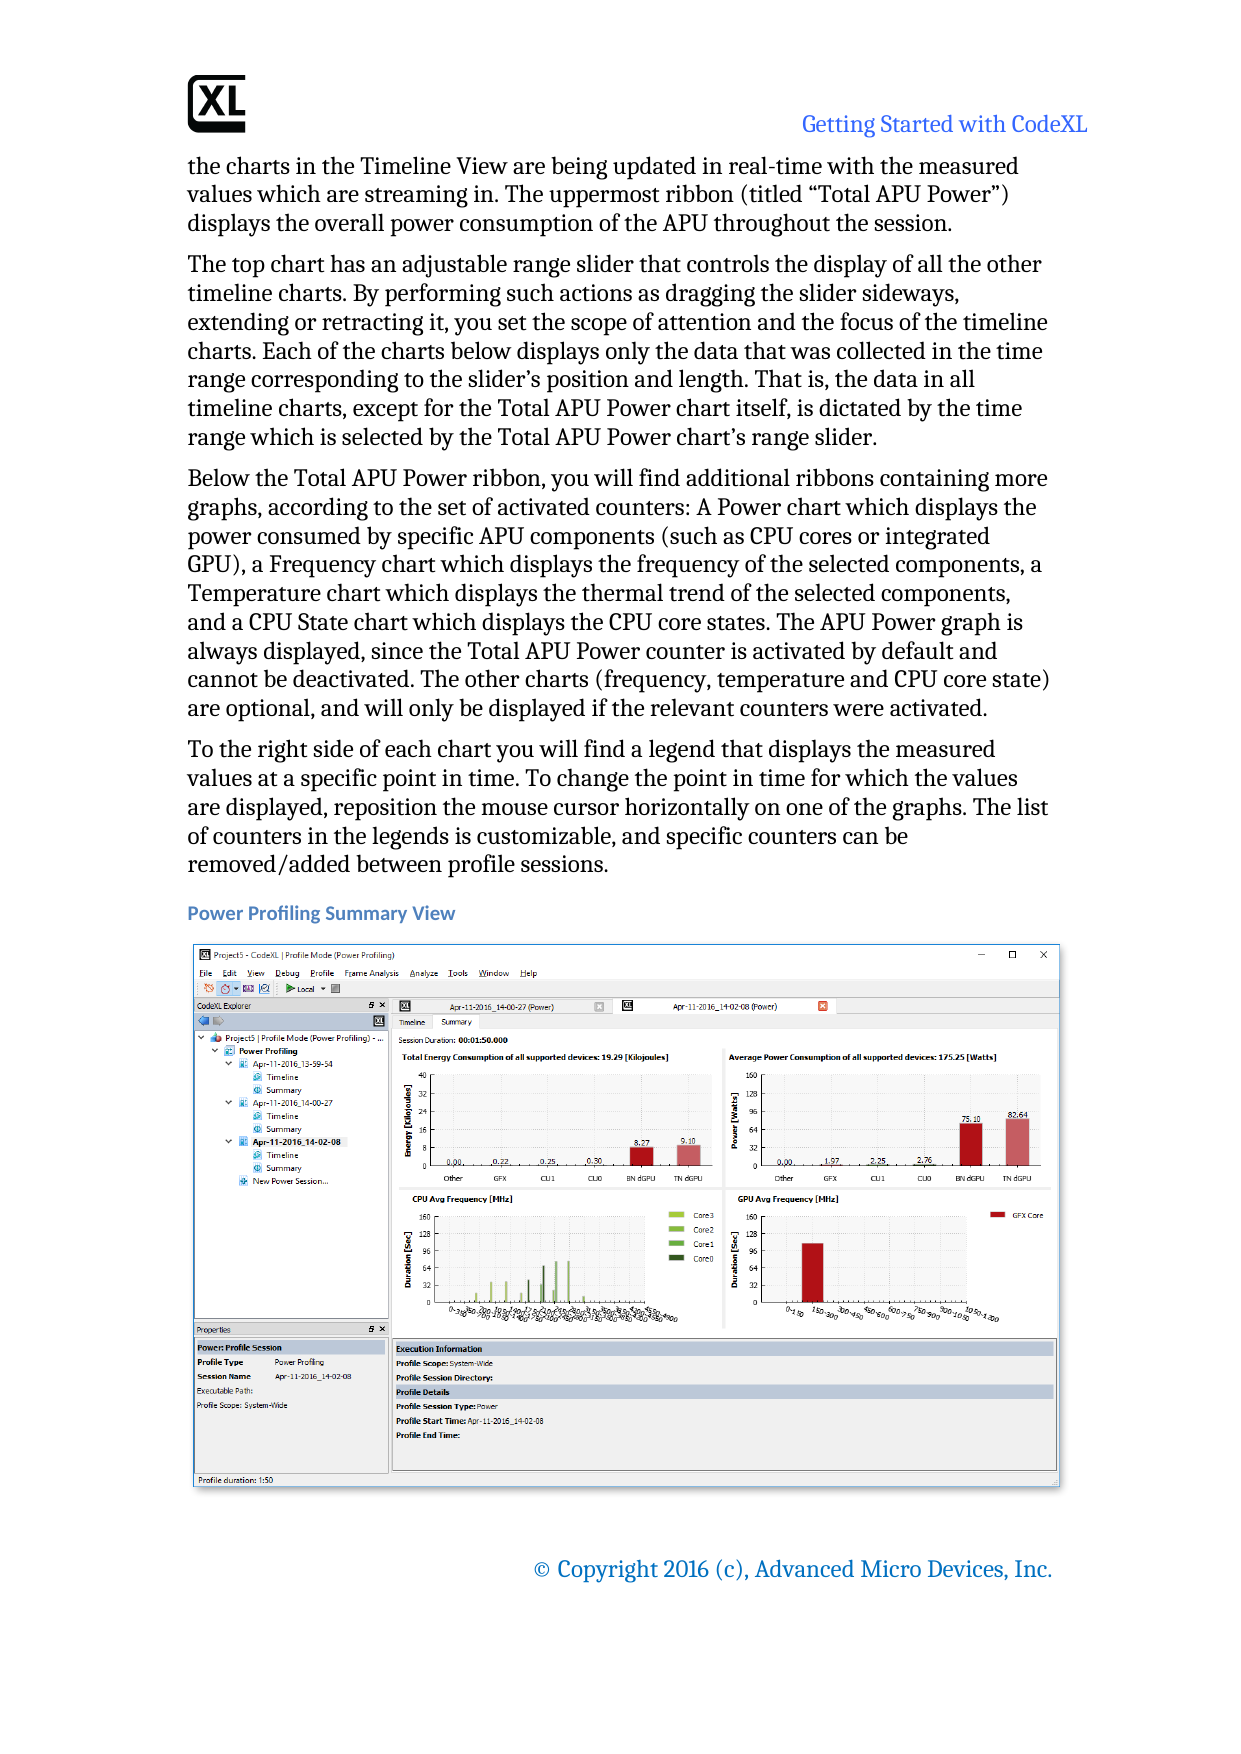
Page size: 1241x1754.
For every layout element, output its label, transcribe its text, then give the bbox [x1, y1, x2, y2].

text Below the Total APU Power ribbon, you will find additional ribbons containing more graphs, according to the set of activated counters: A Power chart which displays the power consumed by specific APU components (such as CPU cores or integrated GPU), a Frequency chart which displays the frequency of the selected components, a Temperature chart which displays the thermal trend of the selected components, and a CPU State chart which displays the CPU core states. The APU Power graph is always displayed, since the Total APU Power counter is activated by default and cannot be deactivated. The other charts (frequency, temperature and CPU core state) are optional, and will only be displayed if the relevant counters were activated. [187, 464, 1053, 723]
text The top chart has an adjustable range slider that controls the display of all the other timeline charts. By performing such actions as dragging the slider sideways, extending or retracting it, you set the scope of attention and the focus of the timeline charts. Each of the charts below displays only the data that was collected in the time range corresponding to the slider’s position and length. That is, the data in all timeline charts, except for the Total APU Power chart itself, is dictated by the time range which is selected by the Total APU Power chart’s range slider. [187, 250, 1053, 452]
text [187, 152, 1053, 238]
picture [187, 75, 246, 133]
subtitle Power Profiling Summary View [187, 900, 1053, 925]
text To the right side of each chart you will find a legend that displays the measured values at a specific point in time. To change the point in time for which the values are displayed, reposition the mouse cursor horizontally on one of the graphs. The list of counters in the legends is customizable, and specific counters can be removed/added between profile sessions. [187, 735, 1053, 879]
picture [193, 944, 1060, 1487]
